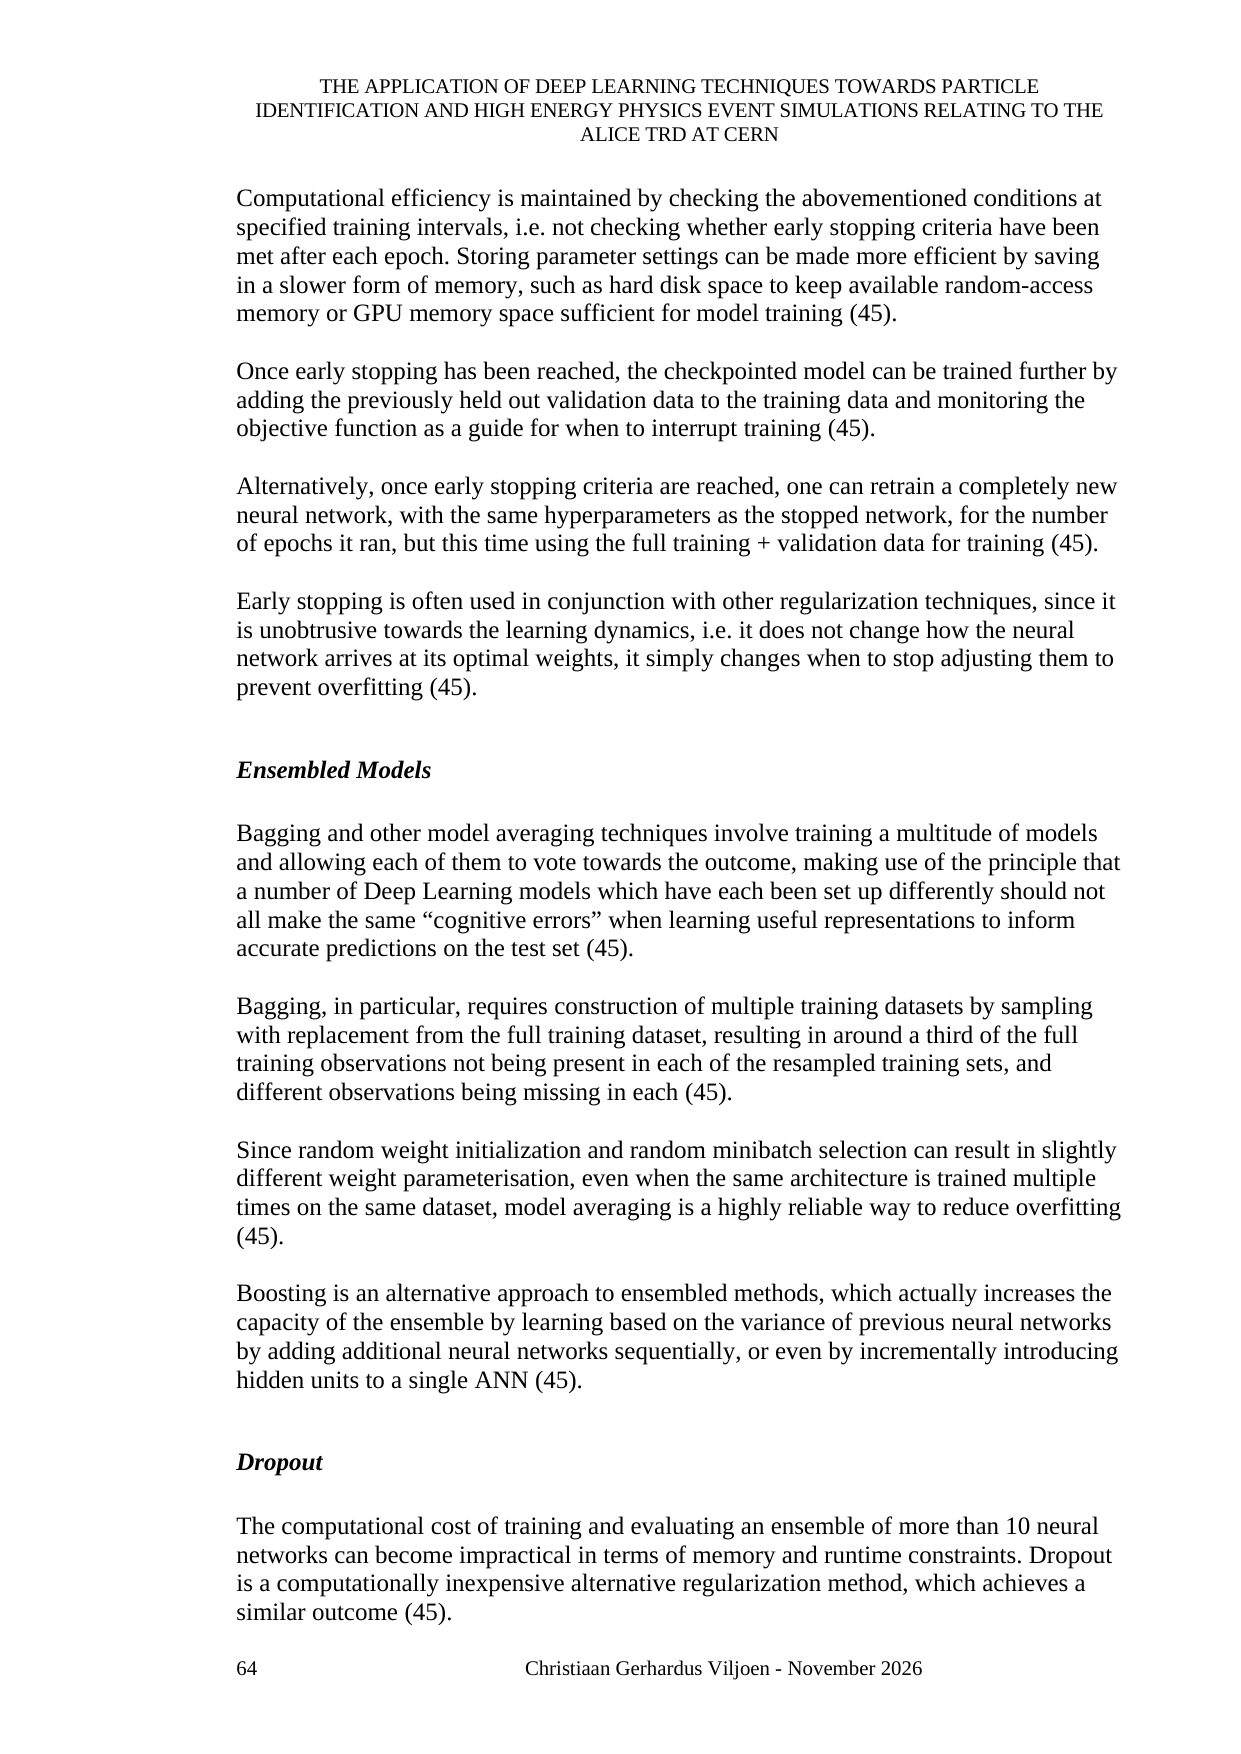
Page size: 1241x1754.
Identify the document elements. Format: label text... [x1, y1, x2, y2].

text Computational efficiency is maintained by checking the abovementioned conditions at specified training intervals, i.e. not checking whether early stopping criteria have been met after each epoch. Storing parameter settings can be made more efficient by saving in a slower form of memory, such as hard disk space to keep available random-access memory or GPU memory space sufficient for model training . [236, 183, 1122, 327]
text Alternatively, once early stopping criteria are reached, one can retrain a completely new neural network, with the same hyperparameters as the stopped network, for the number of epochs it ran, but this time using the full training + validation data for training . [236, 471, 1122, 557]
subtitle Dropout [236, 1447, 1122, 1476]
text Bagging, in particular, requires construction of multiple training datasets by sampling with replacement from the full training dataset, resulting in around a third of the full training observations not being present in each of the resampled training sets, and different observations being missing in each . [236, 991, 1122, 1106]
subtitle Ensembled Models [236, 755, 1122, 783]
text Boosting is an alternative approach to ensembled methods, which actually increases the capacity of the ensemble by learning based on the variance of previous neural networks by adding additional neural networks sequentially, or even by incrementally introducing hidden units to a single ANN . [236, 1278, 1122, 1393]
text Early stopping is often used in conjunction with other regularization techniques, since it is unobtrusive towards the learning dynamics, i.e. it does not change how the neural network arrives at its optimal weights, it simply changes when to stop adjusting them to prevent overfitting . [236, 586, 1122, 701]
text Once early stopping has been reached, the checkpointed model can be trained further by adding the previously held out validation data to the training data and monitoring the objective function as a guide for when to interrupt training . [236, 356, 1122, 442]
text Bagging and other model averaging techniques involve training a multitude of models and allowing each of them to vote towards the outcome, making use of the principle that a number of Deep Learning models which have each been set up differently should not all make the same “cognitive errors” when learning useful representations to inform accurate predictions on the test set . [236, 818, 1122, 962]
text Since random weight initialization and random minibatch selection can result in slightly different weight parameterisation, even when the same architecture is trained multiple times on the same dataset, model averaging is a highly reliable way to reduce overfitting . [236, 1135, 1122, 1250]
text The computational cost of training and evaluating an ensemble of more than 10 neural networks can become impractical in terms of memory and runtime constraints. Dropout is a computationally inexpensive alternative regularization method, which achieves a similar outcome . [236, 1511, 1122, 1626]
